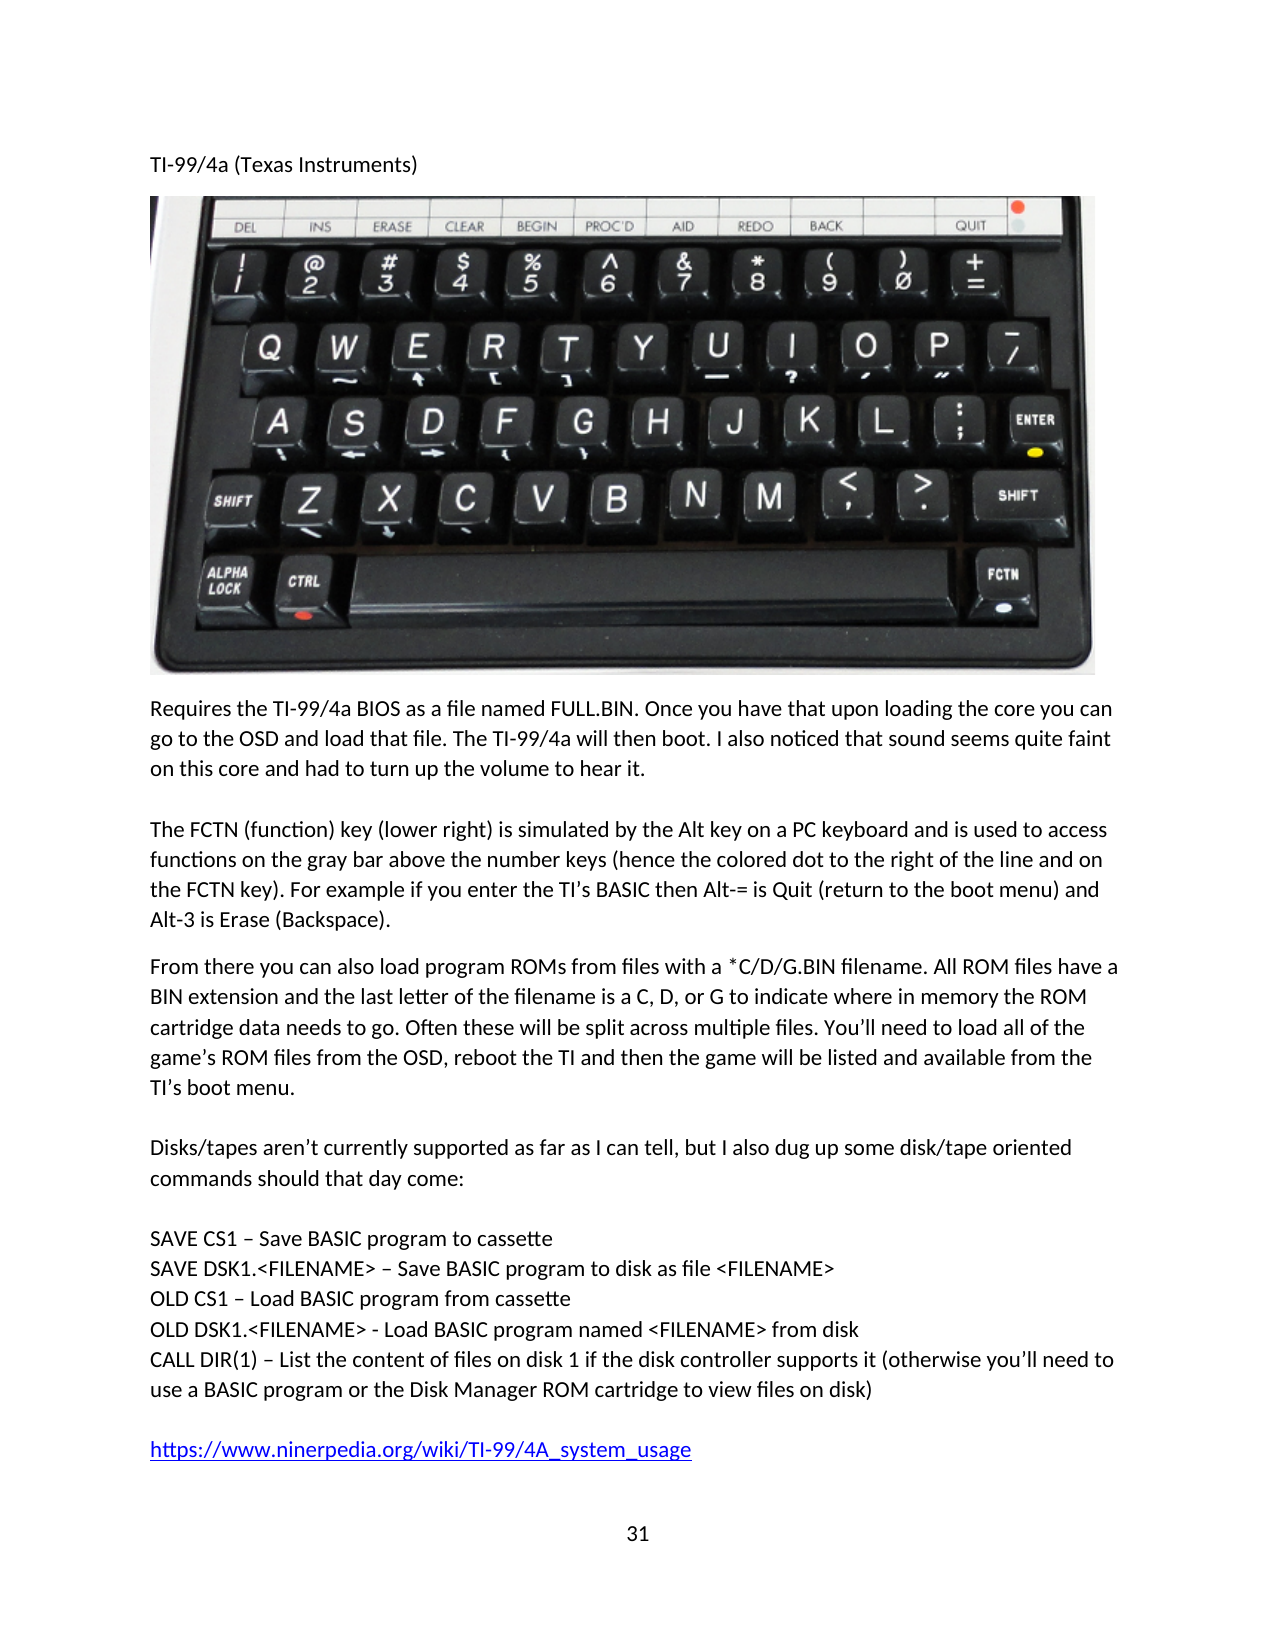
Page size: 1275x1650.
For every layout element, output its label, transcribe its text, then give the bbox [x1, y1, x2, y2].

text From there you can also load program ROMs from files with a *C/D/G.BIN filename. All ROM files have a BIN extension and the last letter of the filename is a C, D, or G to indicate where in memory the ROM cartridge data needs to go. Often these will be split across multiple files. You’ll need to load all of the game’s ROM files from the OSD, reboot the TI and then the game will be listed and available from the TI’s boot menu. Disks/tapes aren’t currently supported as far as I can tell, but I also dug up some disk/tape oriented commands should that day come: SAVE CS1 – Save BASIC program to cassette SAVE DSK1.<FILENAME> – Save BASIC program to disk as file <FILENAME> OLD CS1 – Load BASIC program from cassette OLD DSK1.<FILENAME> - Load BASIC program named <FILENAME> from disk CALL DIR(1) – List the content of files on disk 1 if the disk controller supports it (otherwise you’ll need to use a BASIC program or the Disk Manager ROM cartridge to view files on disk) https://www.ninerpedia.org/wiki/TI-99/4A_system_usage [150, 952, 1125, 1463]
picture [150, 196, 1096, 675]
text Requires the TI-99/4a BIOS as a file named FULL.BIN. Once you have that upon loading the core you can go to the OSD and load that file. The TI-99/4a will then boot. I also noticed that sound seems quite faint on this core and had to turn up the volume to hear it. The FCTN (function) key (lower right) is simulated by the Alt key on a PC keyboard and is used to access functions on the gray bar above the number keys (hence the colored dot to the right of the line and on the FCTN key). For example if you enter the TI’s BASIC then Alt-= is Quit (return to the boot menu) and Alt-3 is Erase (Backspace). [150, 694, 1125, 933]
text TI-99/4a (Texas Instruments) [150, 150, 1125, 178]
